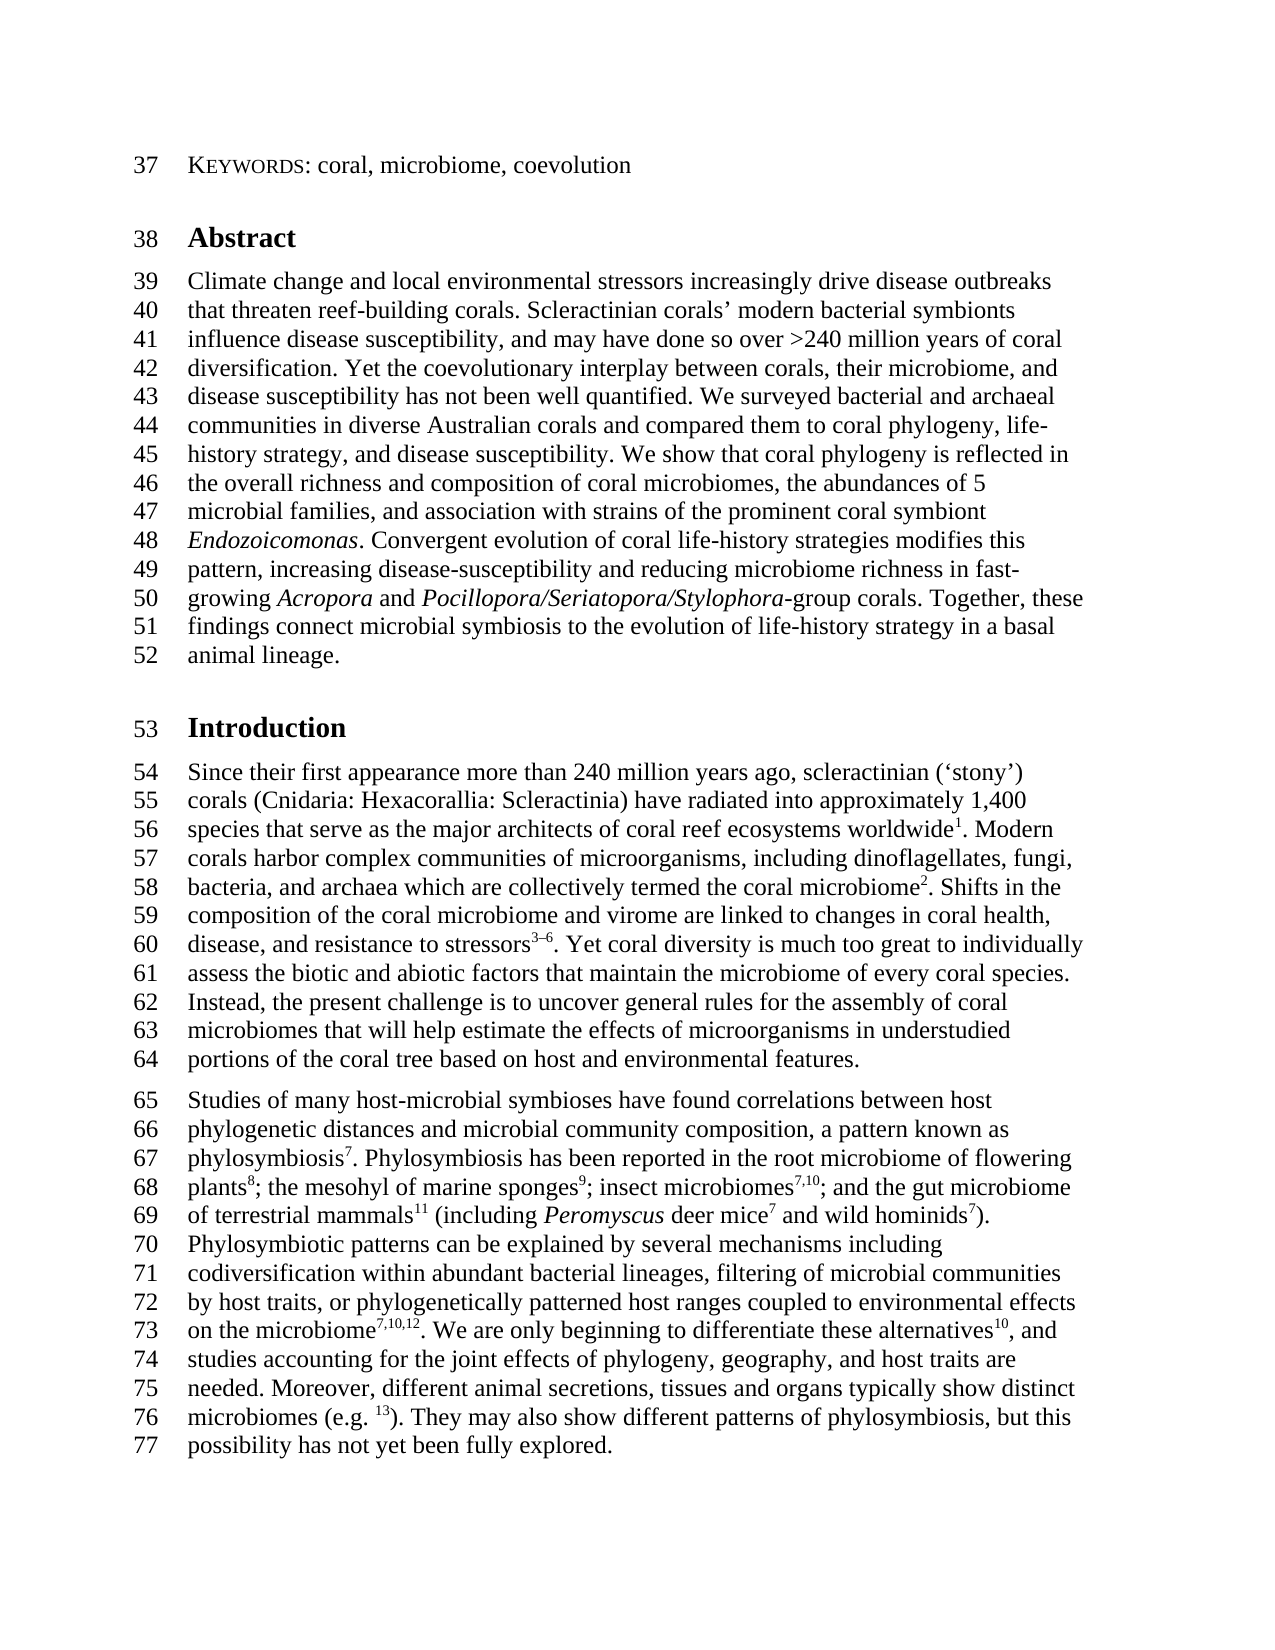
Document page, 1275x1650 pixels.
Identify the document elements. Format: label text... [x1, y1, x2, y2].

text Since their first appearance more than 240 million years ago, scleractinian (‘stony’) corals (Cnidaria: Hexacorallia: Scleractinia) have radiated into approximately 1,400 species that serve as the major architects of coral reef ecosystems worldwide1. Modern corals harbor complex communities of microorganisms, including dinoflagellates, fungi, bacteria, and archaea which are collectively termed the coral microbiome2. Shifts in the composition of the coral microbiome and virome are linked to changes in coral health, disease, and resistance to stressors3–6. Yet coral diversity is much too great to individually assess the biotic and abiotic factors that maintain the microbiome of every coral species. Instead, the present challenge is to uncover general rules for the assembly of coral microbiomes that will help estimate the effects of microorganisms in understudied portions of the coral tree based on host and environmental features. [187, 757, 1087, 1073]
text Studies of many host-microbial symbioses have found correlations between host phylogenetic distances and microbial community composition, a pattern known as phylosymbiosis7. Phylosymbiosis has been reported in the root microbiome of flowering plants8; the mesohyl of marine sponges9; insect microbiomes7,10; and the gut microbiome of terrestrial mammals11 (including Peromyscus deer mice7 and wild hominids7). Phylosymbiotic patterns can be explained by several mechanisms including codiversification within abundant bacterial lineages, filtering of microbial communities by host traits, or phylogenetically patterned host ranges coupled to environmental effects on the microbiome7,10,12. We are only beginning to differentiate these alternatives10, and studies accounting for the joint effects of phylogeny, geography, and host traits are needed. Moreover, different animal secretions, tissues and organs typically show distinct microbiomes (e.g. 13). They may also show different patterns of phylosymbiosis, but this possibility has not yet been fully explored. [187, 1085, 1087, 1459]
text Climate change and local environmental stressors increasingly drive disease outbreaks that threaten reef-building corals. Scleractinian corals’ modern bacterial symbionts influence disease susceptibility, and may have done so over >240 million years of coral diversification. Yet the coevolutionary interplay between corals, their microbiome, and disease susceptibility has not been well quantified. We surveyed bacterial and archaeal communities in diverse Australian corals and compared them to coral phylogeny, life-history strategy, and disease susceptibility. We show that coral phylogeny is reflected in the overall richness and composition of coral microbiomes, the abundances of 5 microbial families, and association with strains of the prominent coral symbiont Endozoicomonas. Convergent evolution of coral life-history strategies modifies this pattern, increasing disease-susceptibility and reducing microbiome richness in fast-growing Acropora and Pocillopora/Seriatopora/Stylophora-group corals. Together, these findings connect microbial symbiosis to the evolution of life-history strategy in a basal animal lineage. [187, 266, 1087, 669]
text Abstract [187, 220, 1087, 254]
text Introduction [187, 711, 1087, 744]
text Keywords: coral, microbiome, coevolution [187, 150, 1087, 179]
